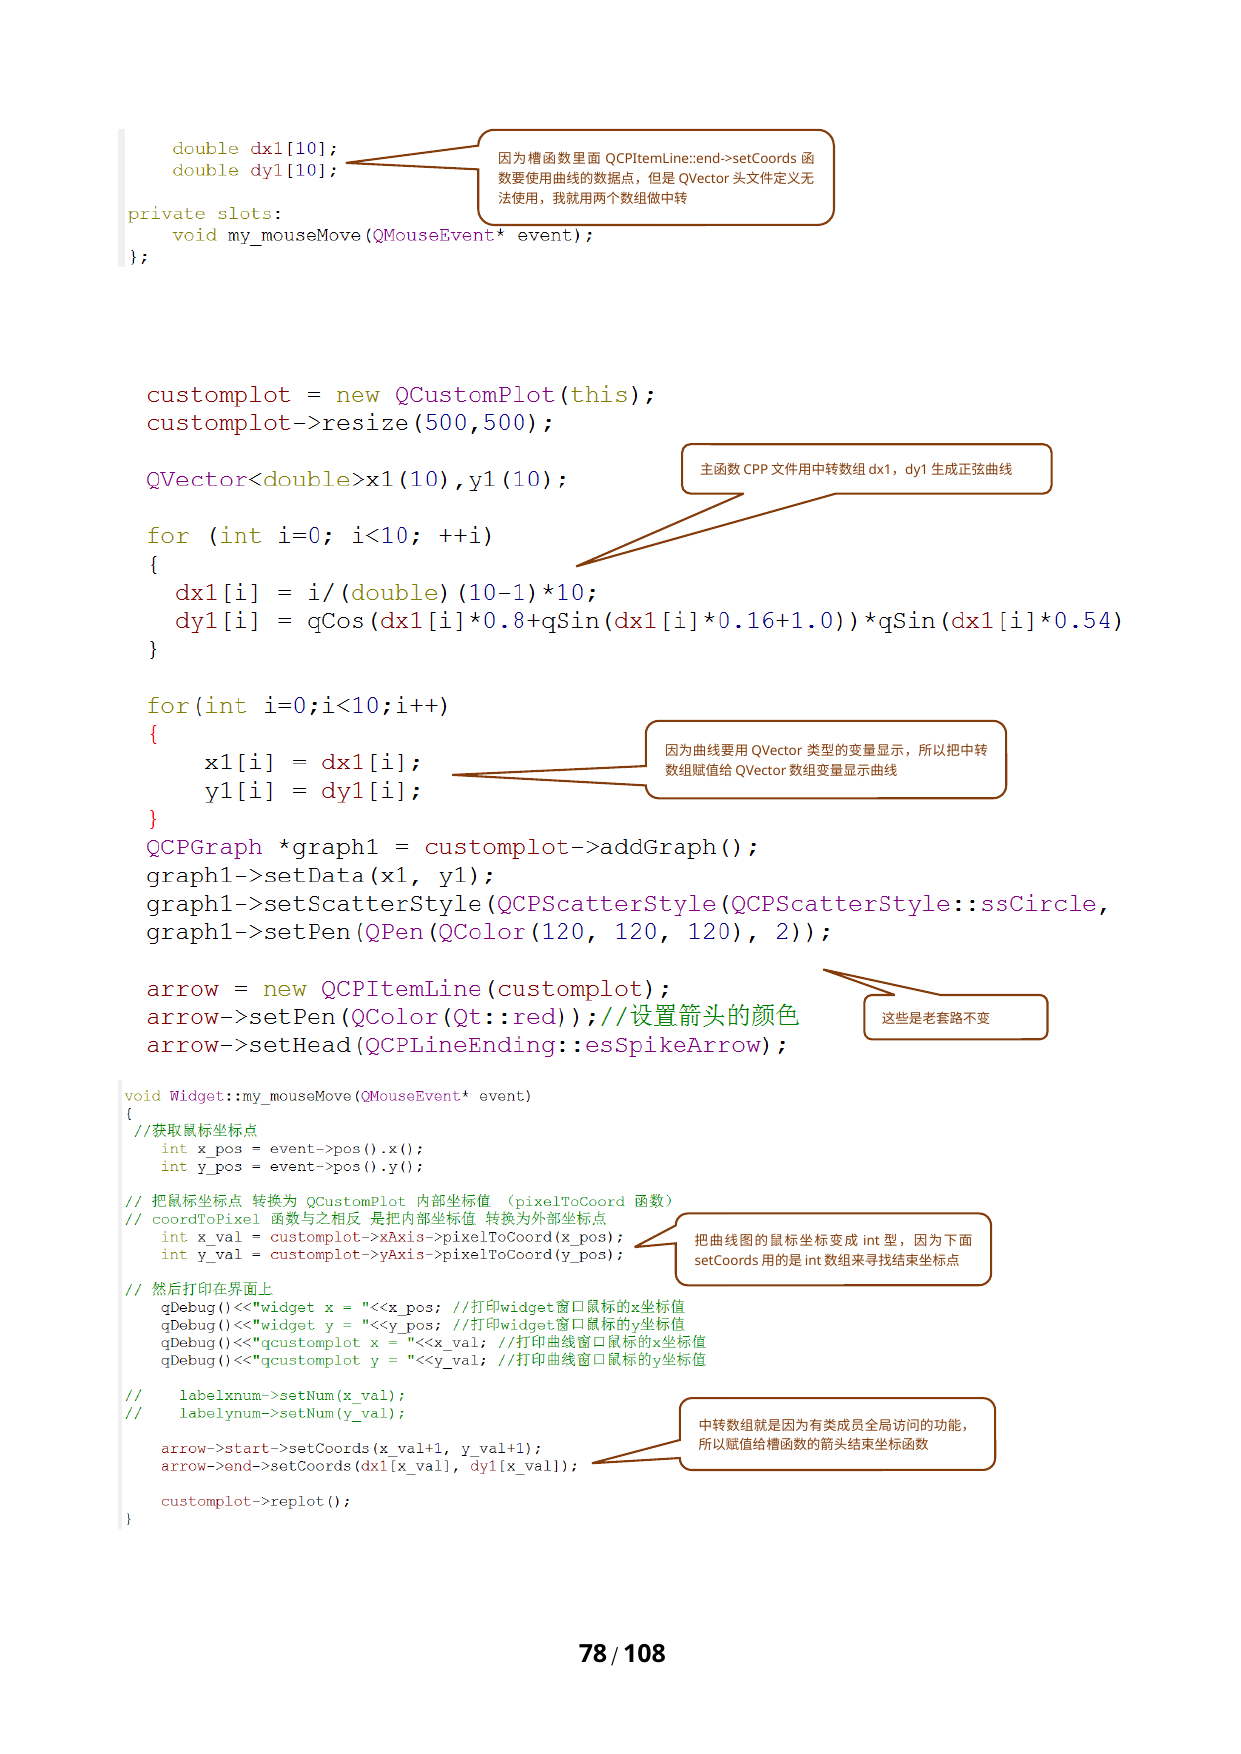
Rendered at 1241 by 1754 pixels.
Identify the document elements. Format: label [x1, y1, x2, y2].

picture [118, 367, 1123, 1529]
picture [369, 131, 657, 223]
picture [613, 1400, 730, 1468]
picture [643, 1215, 730, 1284]
picture [118, 129, 657, 267]
